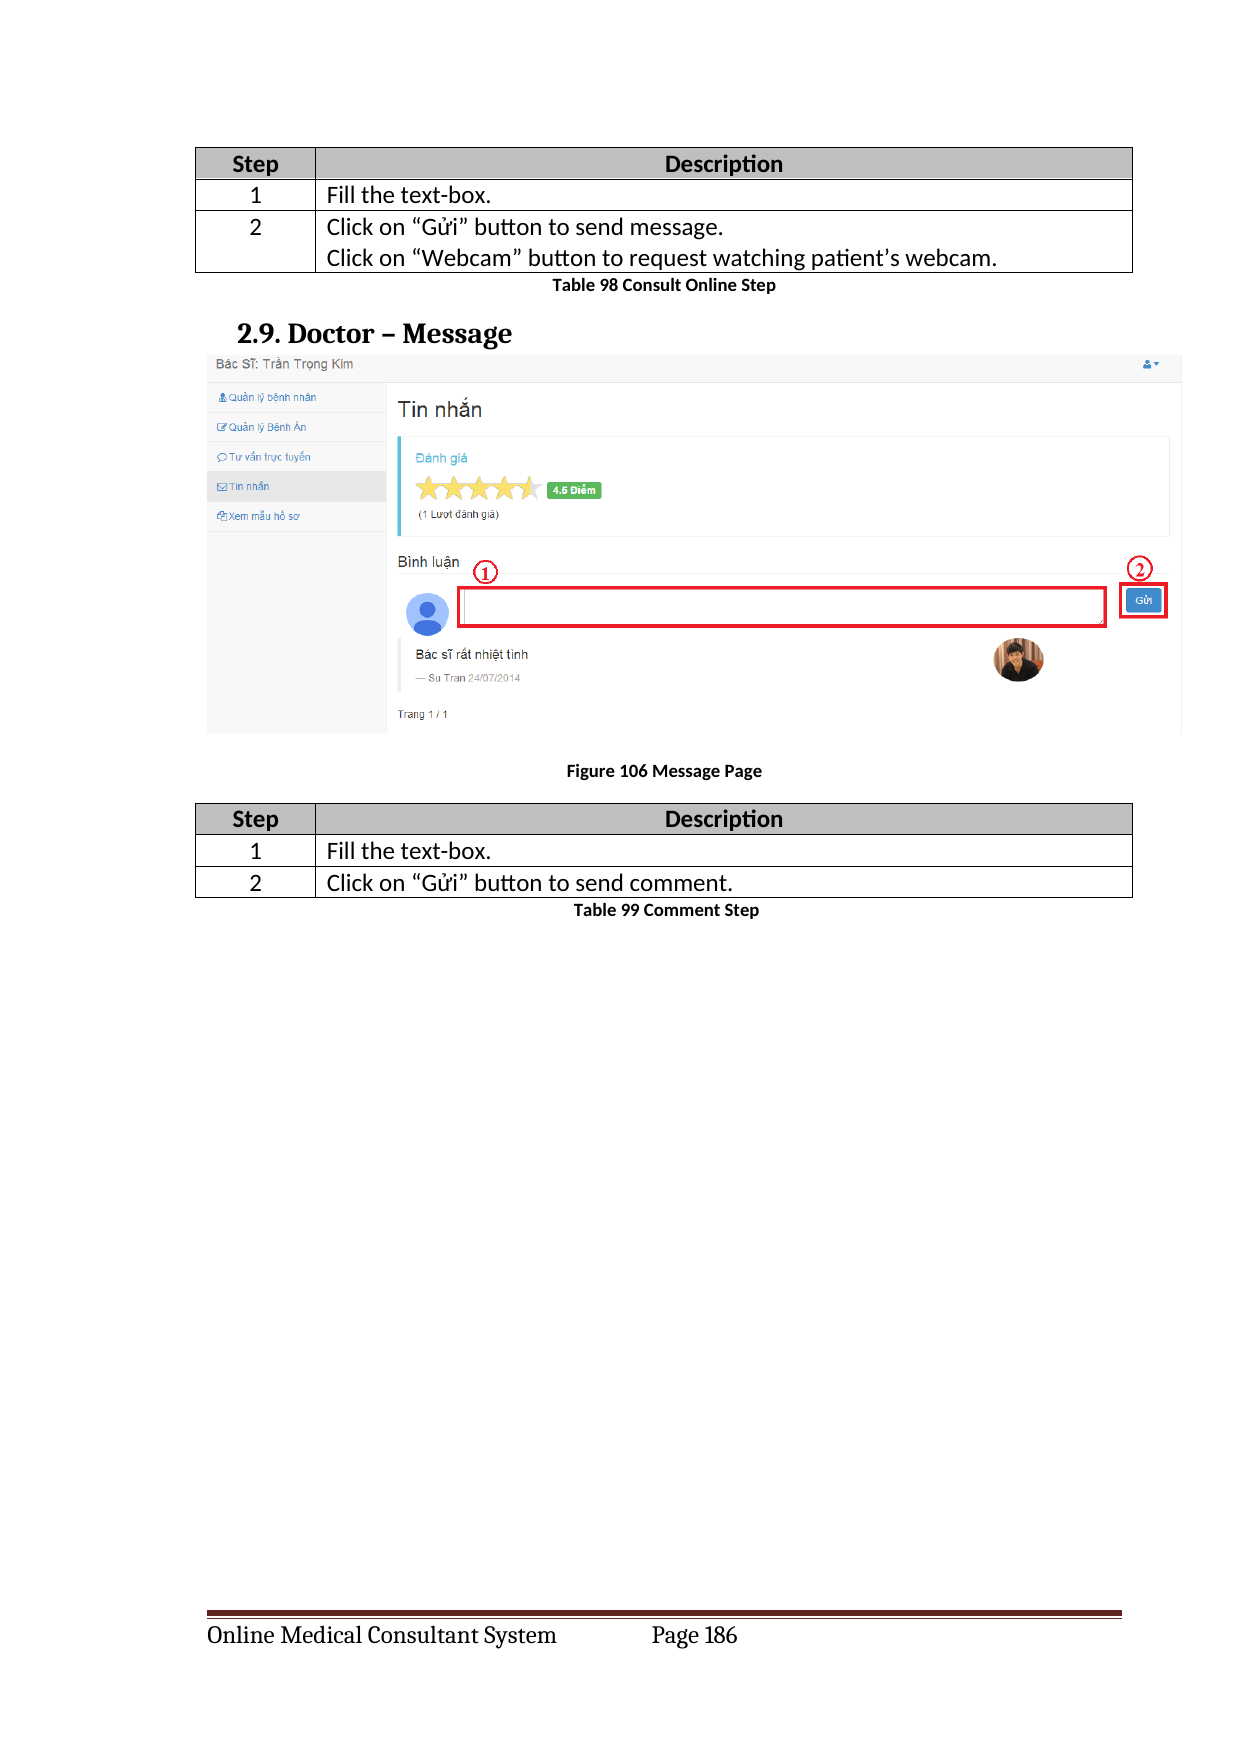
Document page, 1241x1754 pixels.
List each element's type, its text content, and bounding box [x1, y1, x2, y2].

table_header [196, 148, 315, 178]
subtitle Doctor – Message [237, 317, 1122, 351]
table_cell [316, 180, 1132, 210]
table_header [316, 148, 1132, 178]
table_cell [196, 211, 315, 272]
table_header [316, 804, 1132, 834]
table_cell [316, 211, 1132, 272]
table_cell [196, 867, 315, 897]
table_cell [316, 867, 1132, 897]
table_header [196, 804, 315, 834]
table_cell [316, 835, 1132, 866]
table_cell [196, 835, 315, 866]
picture [207, 355, 1182, 734]
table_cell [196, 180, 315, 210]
